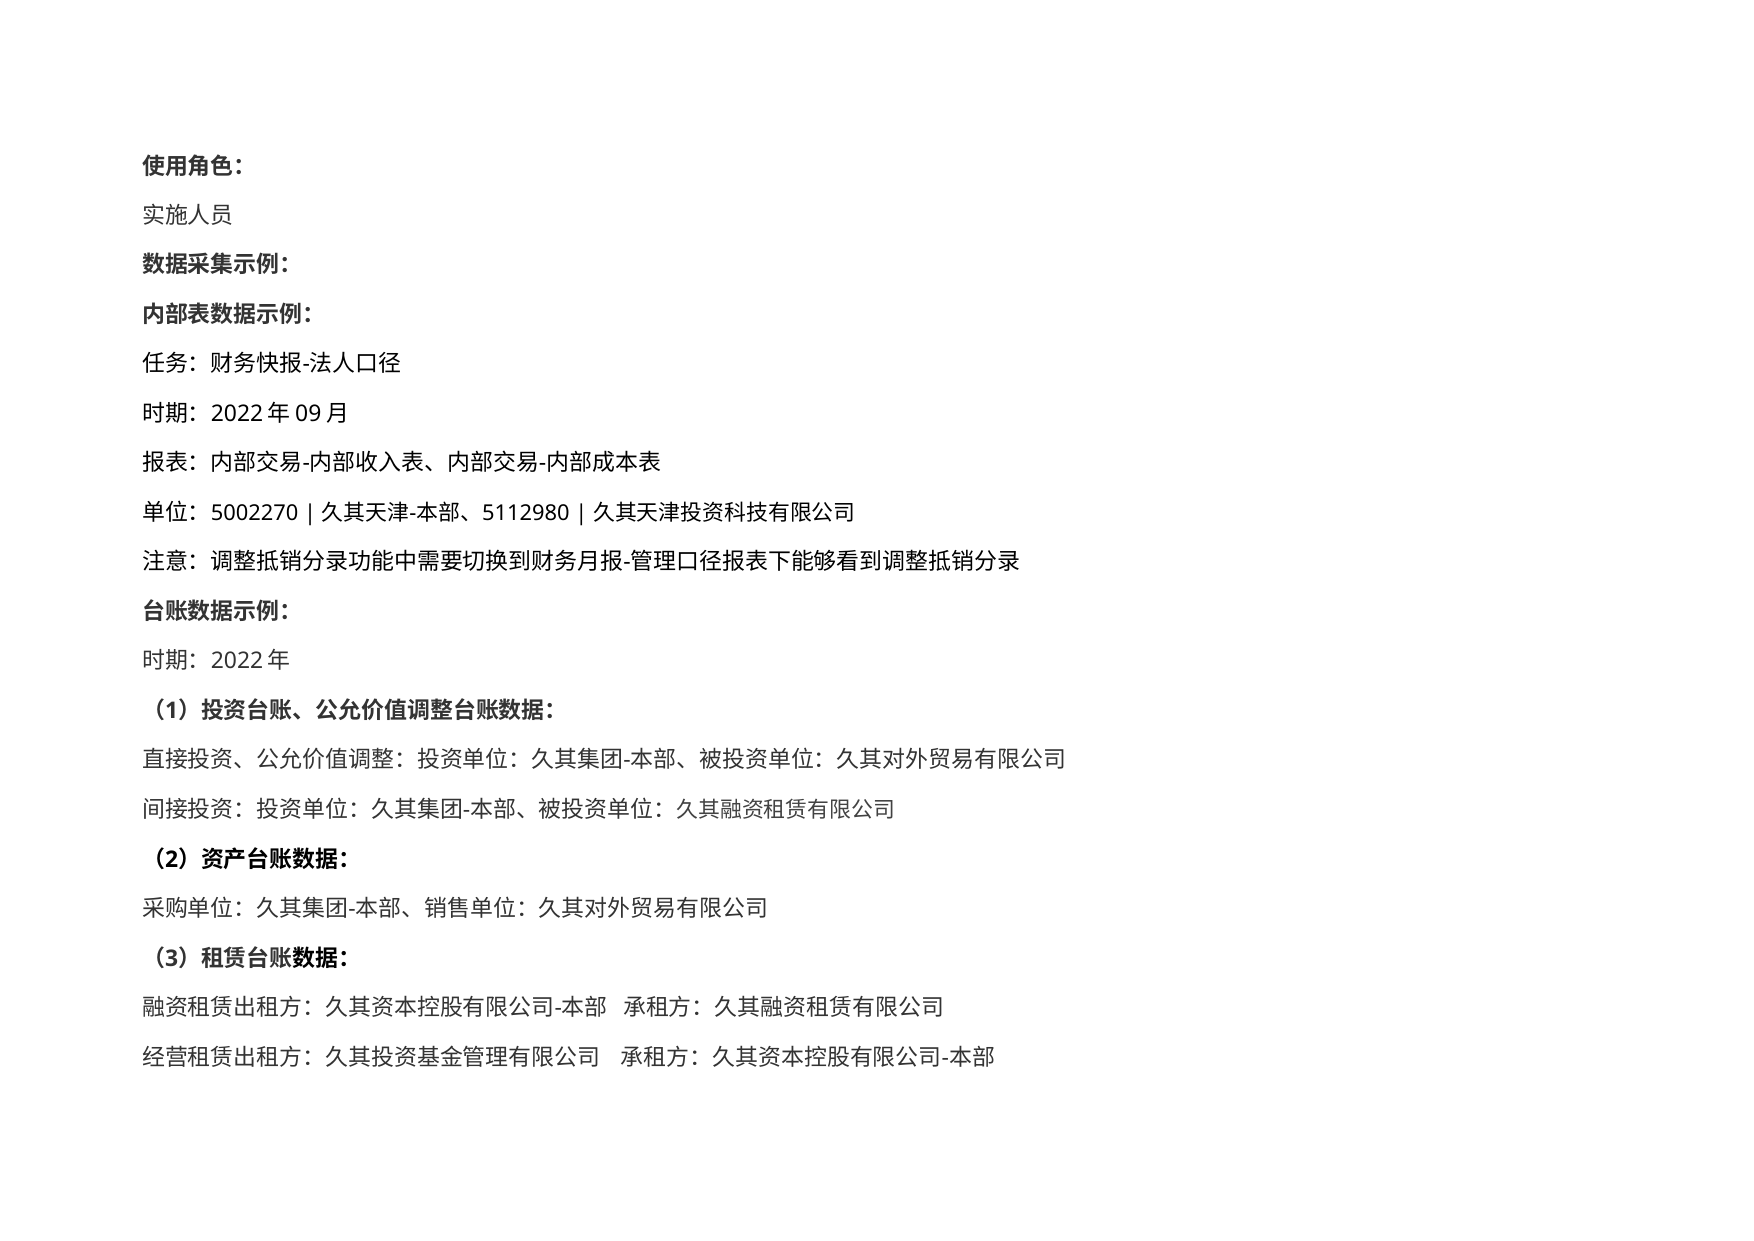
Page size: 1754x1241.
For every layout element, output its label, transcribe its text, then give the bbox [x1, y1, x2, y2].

list （1）投资台账、公允价值调整台账数据： [142, 692, 1612, 725]
list 经营租赁出租方：久其投资基金管理有限公司 承租方：久其资本控股有限公司-本部 [142, 1039, 1612, 1072]
list 间接投资：投资单位：久其集团-本部、被投资单位：久其融资租赁有限公司 [142, 791, 1612, 824]
list 时期：2022年09月 [142, 395, 1612, 428]
list 报表：内部交易-内部收入表、内部交易-内部成本表 [142, 444, 1612, 478]
list 注意：调整抵销分录功能中需要切换到财务月报-管理口径报表下能够看到调整抵销分录 [142, 543, 1612, 577]
list （3）租赁台账数据： [142, 940, 1612, 973]
list 单位：5002270 | 久其天津-本部、5112980 | 久其天津投资科技有限公司 [142, 494, 1612, 527]
list 内部表数据示例： [142, 296, 1612, 329]
list 数据采集示例： [142, 246, 1612, 279]
list 实施人员 [142, 197, 1612, 230]
list 使用角色： [142, 148, 1612, 181]
list 时期：2022年 [142, 642, 1612, 676]
list 任务：财务快报-法人口径 [142, 345, 1612, 378]
list （2）资产台账数据： [142, 841, 1612, 874]
list 融资租赁出租方：久其资本控股有限公司-本部 承租方：久其融资租赁有限公司 [142, 989, 1612, 1023]
list 采购单位：久其集团-本部、销售单位：久其对外贸易有限公司 [142, 890, 1612, 923]
list 台账数据示例： [142, 593, 1612, 626]
list 直接投资、公允价值调整：投资单位：久其集团-本部、被投资单位：久其对外贸易有限公司 [142, 741, 1612, 775]
